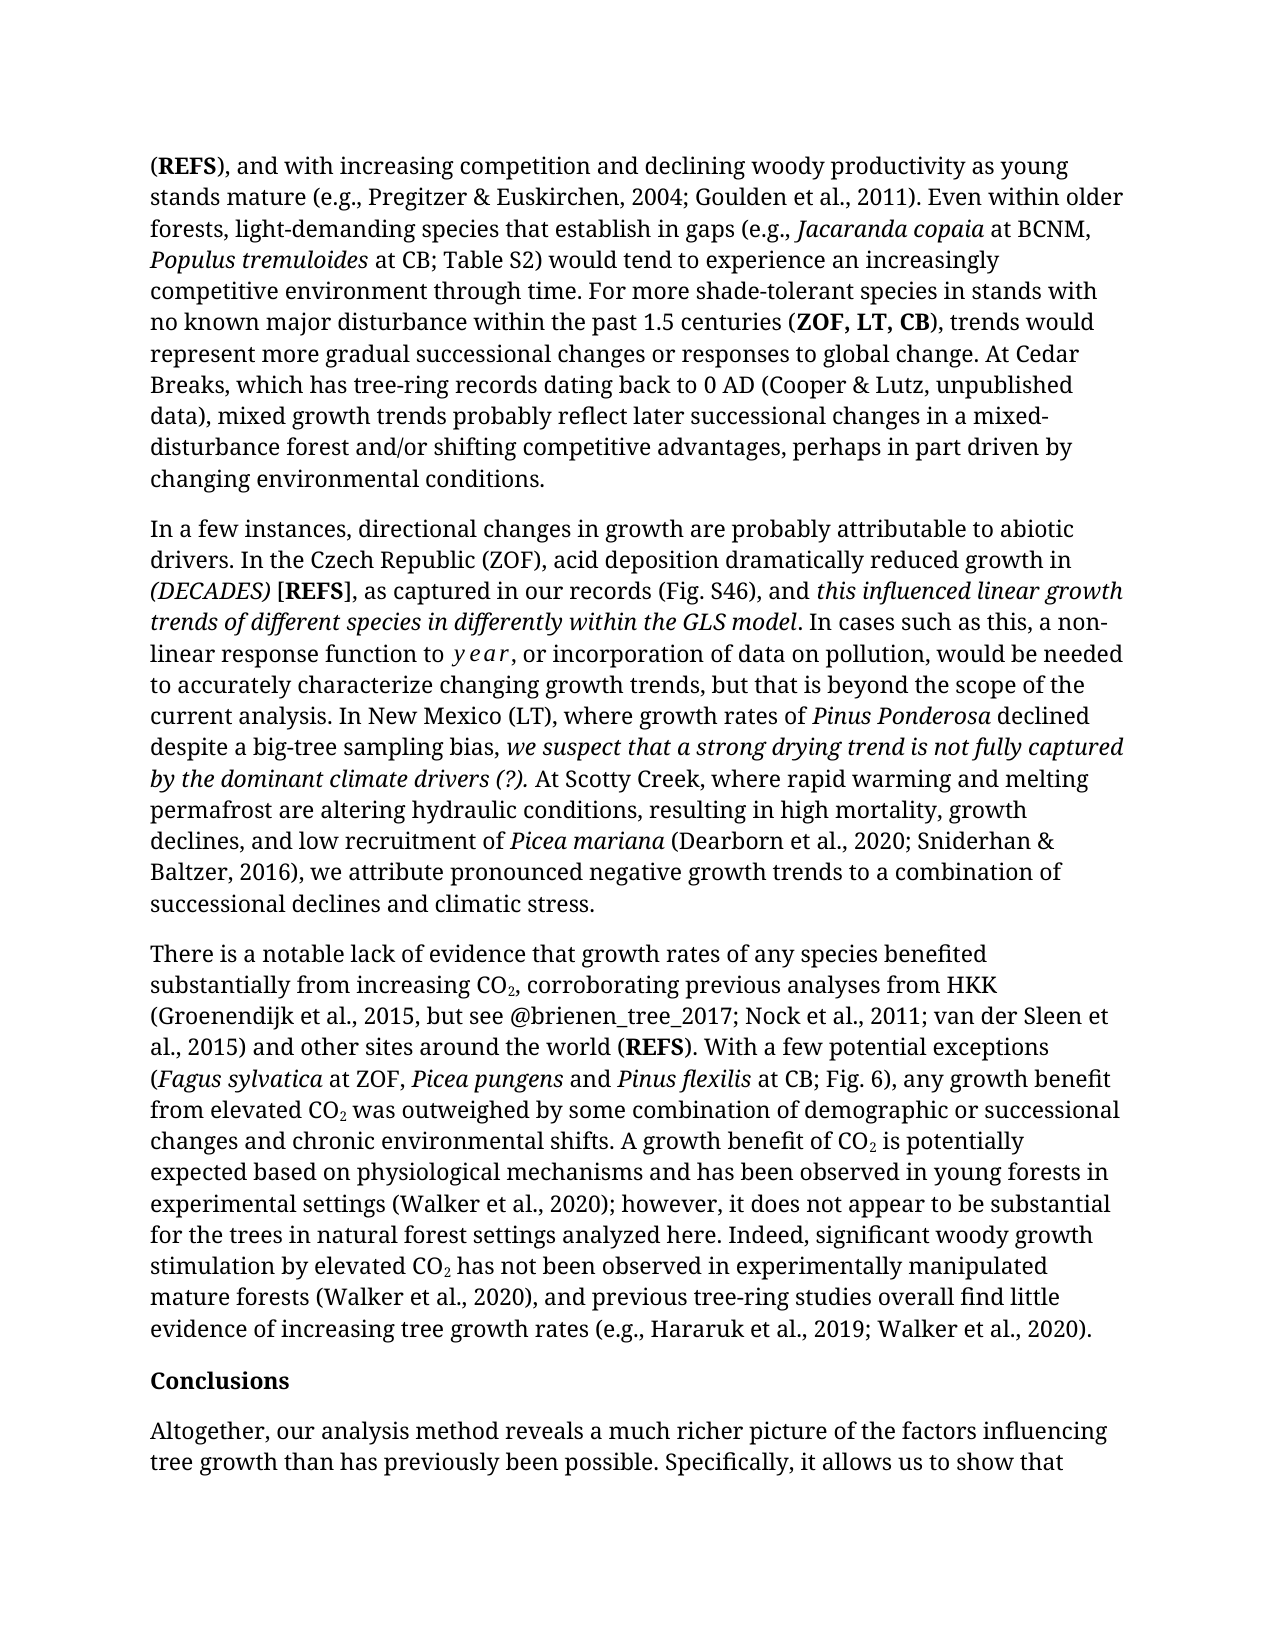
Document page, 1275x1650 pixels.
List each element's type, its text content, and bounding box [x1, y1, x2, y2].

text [150, 1414, 1125, 1477]
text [150, 150, 1125, 494]
text In a few instances, directional changes in growth are probably attributable to abiotic drivers. In the Czech Republic (ZOF), acid deposition dramatically reduced growth in (DECADES) [REFS], as captured in our records (Fig. S46), and this influenced linear growth trends of different species in differently within the GLS model. In cases such as this, a non-linear response function to , or incorporation of data on pollution, would be needed to accurately characterize changing growth trends, but that is beyond the scope of the current analysis. In New Mexico (LT), where growth rates of Pinus Ponderosa declined despite a big-tree sampling bias, we suspect that a strong drying trend is not fully captured by the dominant climate drivers (?). At Scotty Creek, where rapid warming and melting permafrost are altering hydraulic conditions, resulting in high mortality, growth declines, and low recruitment of Picea mariana (Dearborn et al., 2020; Sniderhan & Baltzer, 2016), we attribute pronounced negative growth trends to a combination of successional declines and climatic stress. [150, 512, 1125, 919]
subtitle Conclusions [150, 1364, 1125, 1396]
text There is a notable lack of evidence that growth rates of any species benefited substantially from increasing CO2, corroborating previous analyses from HKK (Groenendijk et al., 2015, but see @brienen_tree_2017; Nock et al., 2011; van der Sleen et al., 2015) and other sites around the world (REFS). With a few potential exceptions (Fagus sylvatica at ZOF, Picea pungens and Pinus flexilis at CB; Fig. 6), any growth benefit from elevated CO2 was outweighed by some combination of demographic or successional changes and chronic environmental shifts. A growth benefit of CO2 is potentially expected based on physiological mechanisms and has been observed in young forests in experimental settings (Walker et al., 2020); however, it does not appear to be substantial for the trees in natural forest settings analyzed here. Indeed, significant woody growth stimulation by elevated CO2 has not been observed in experimentally manipulated mature forests (Walker et al., 2020), and previous tree-ring studies overall find little evidence of increasing tree growth rates (e.g., Hararuk et al., 2019; Walker et al., 2020). [150, 937, 1125, 1344]
